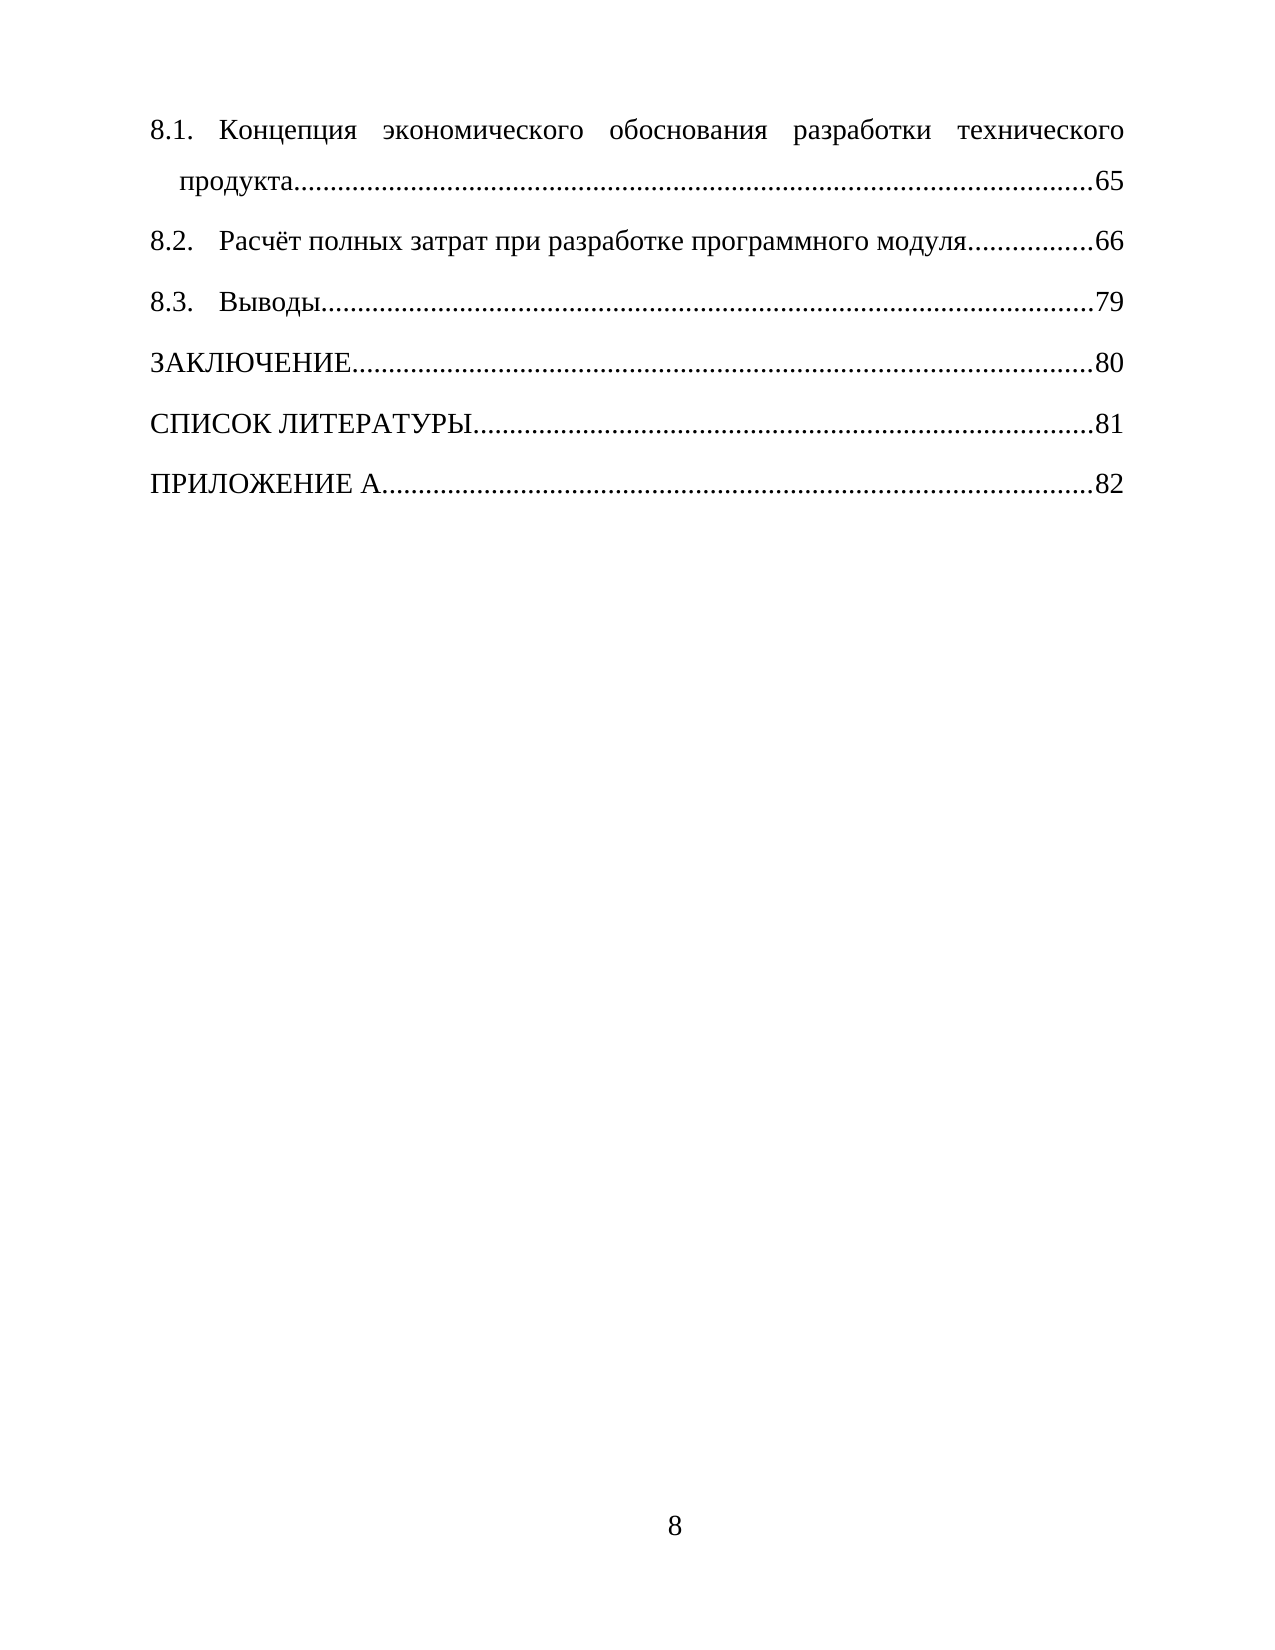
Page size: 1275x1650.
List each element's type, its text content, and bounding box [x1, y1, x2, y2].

text 8.2. Расчёт полных затрат при разработке программного модуля 66 [150, 223, 1125, 257]
text СПИСОК ЛИТЕРАТУРЫ 81 [150, 406, 1125, 439]
text ПРИЛОЖЕНИЕ А 82 [150, 466, 1125, 500]
text 8.3. Выводы 79 [150, 284, 1125, 318]
text ЗАКЛЮЧЕНИЕ 80 [150, 345, 1125, 378]
text 8.1. Концепция экономического обоснования разработки технического продукта 65 [150, 112, 1125, 196]
